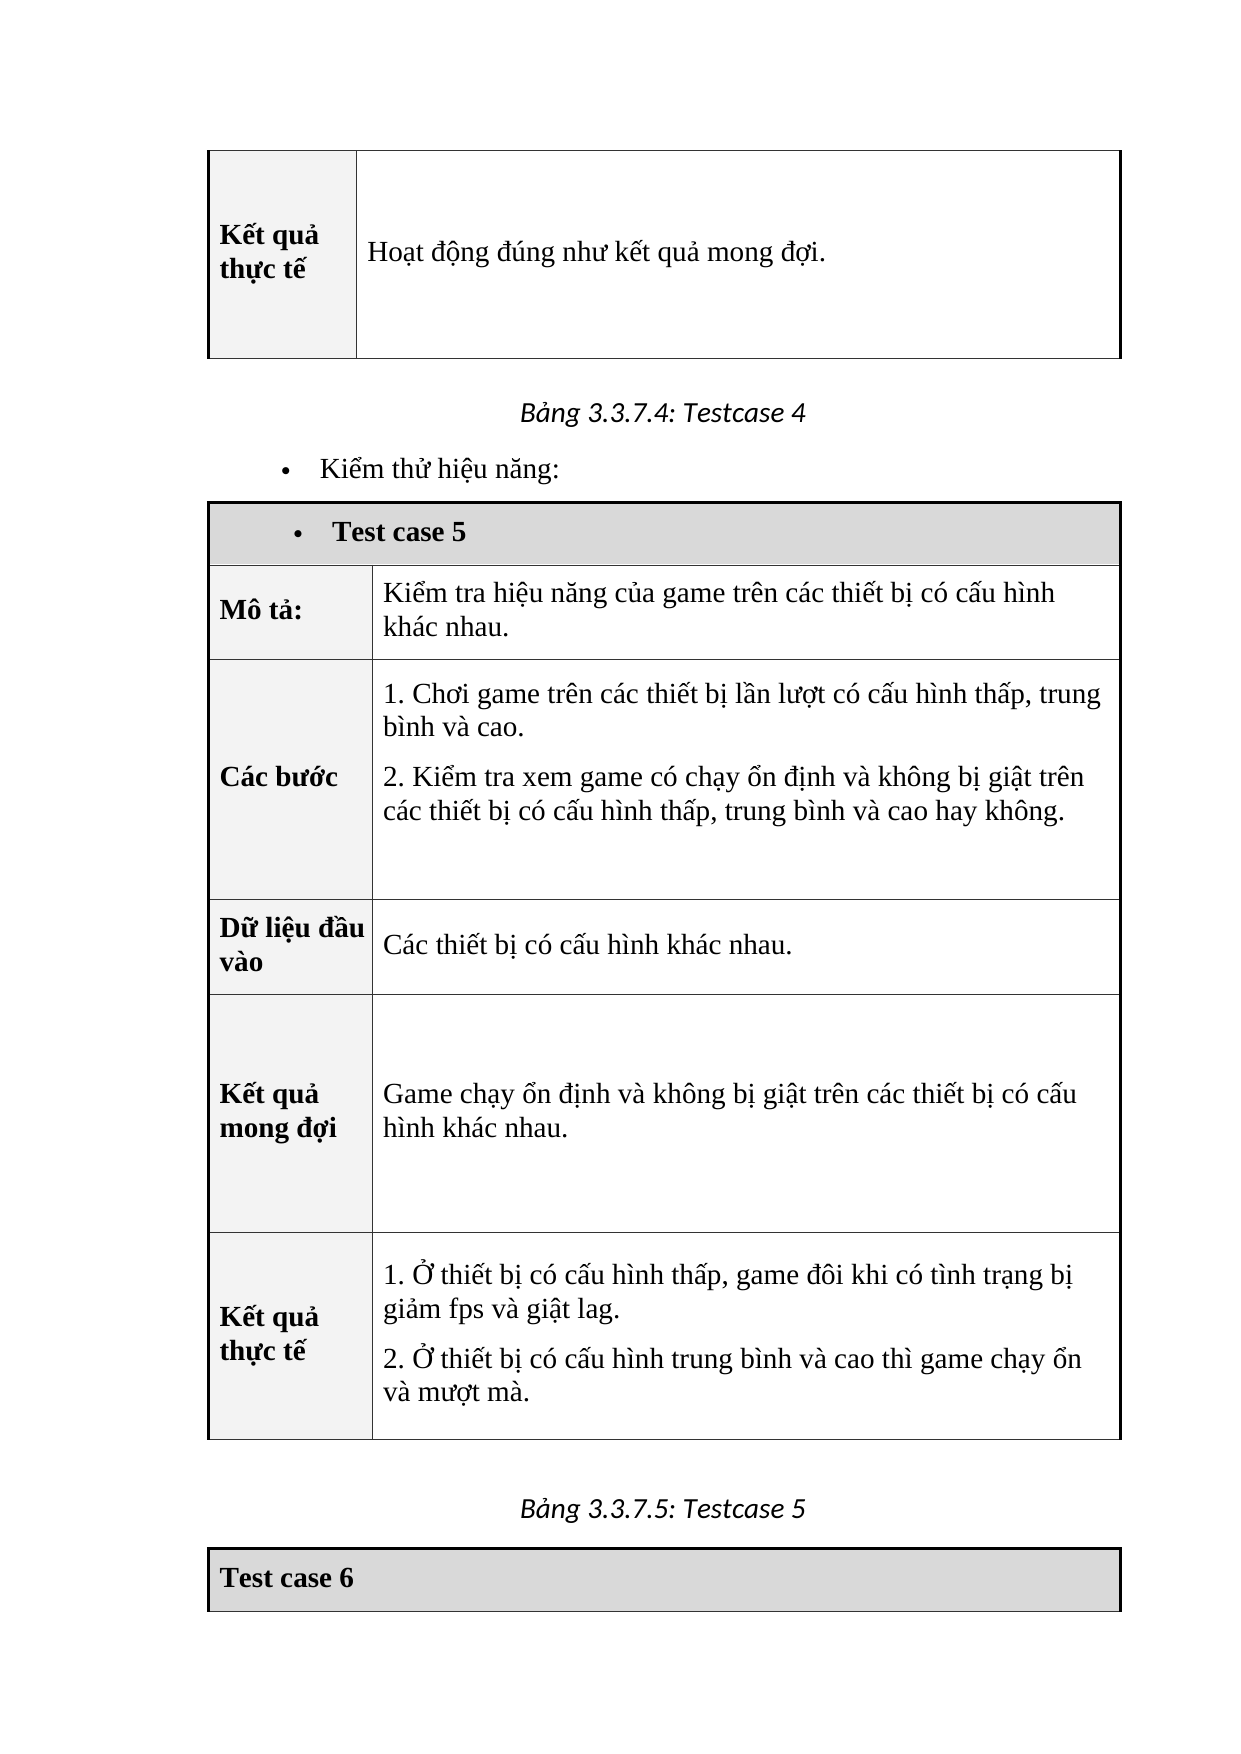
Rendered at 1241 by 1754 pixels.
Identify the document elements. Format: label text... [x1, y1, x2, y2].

table_cell Kết quả thực tế [210, 151, 356, 358]
table_cell Mô tả: [210, 566, 372, 659]
table_cell Kiểm tra hiệu năng của game trên các thiết bị có cấu hình khác nhau. [373, 566, 1119, 659]
table_cell Kết quả thực tế [210, 1233, 372, 1439]
table_header Test case 6 [210, 1550, 1119, 1611]
table_header Test case 5 [210, 504, 1119, 564]
text Bảng 3.3.7.5: Testcase 5 [207, 1491, 1122, 1526]
table_cell 1. Ở thiết bị có cấu hình thấp, game đôi khi có tình trạng bị giảm fps và giật lag. 2. Ở thiết bị có cấu hình trung bình và cao thì game chạy ổn và mượt mà. [373, 1233, 1119, 1439]
table_cell Game chạy ổn định và không bị giật trên các thiết bị có cấu hình khác nhau. [373, 995, 1119, 1232]
table_cell Các thiết bị có cấu hình khác nhau. [373, 900, 1119, 994]
table_cell Kết quả mong đợi [210, 995, 372, 1232]
table_cell Các bước [210, 660, 372, 899]
table_cell Hoạt động đúng như kết quả mong đợi. [357, 151, 1119, 358]
text Bảng 3.3.7.4: Testcase 4 [207, 359, 1122, 430]
table_cell 1. Chơi game trên các thiết bị lần lượt có cấu hình thấp, trung bình và cao. 2. Kiểm tra xem game có chạy ổn định và không bị giật trên các thiết bị có cấu hình thấp, trung bình và cao hay không. [373, 660, 1119, 899]
table_cell Dữ liệu đầu vào [210, 900, 372, 994]
list Kiểm thử hiệu năng: [282, 451, 1122, 484]
